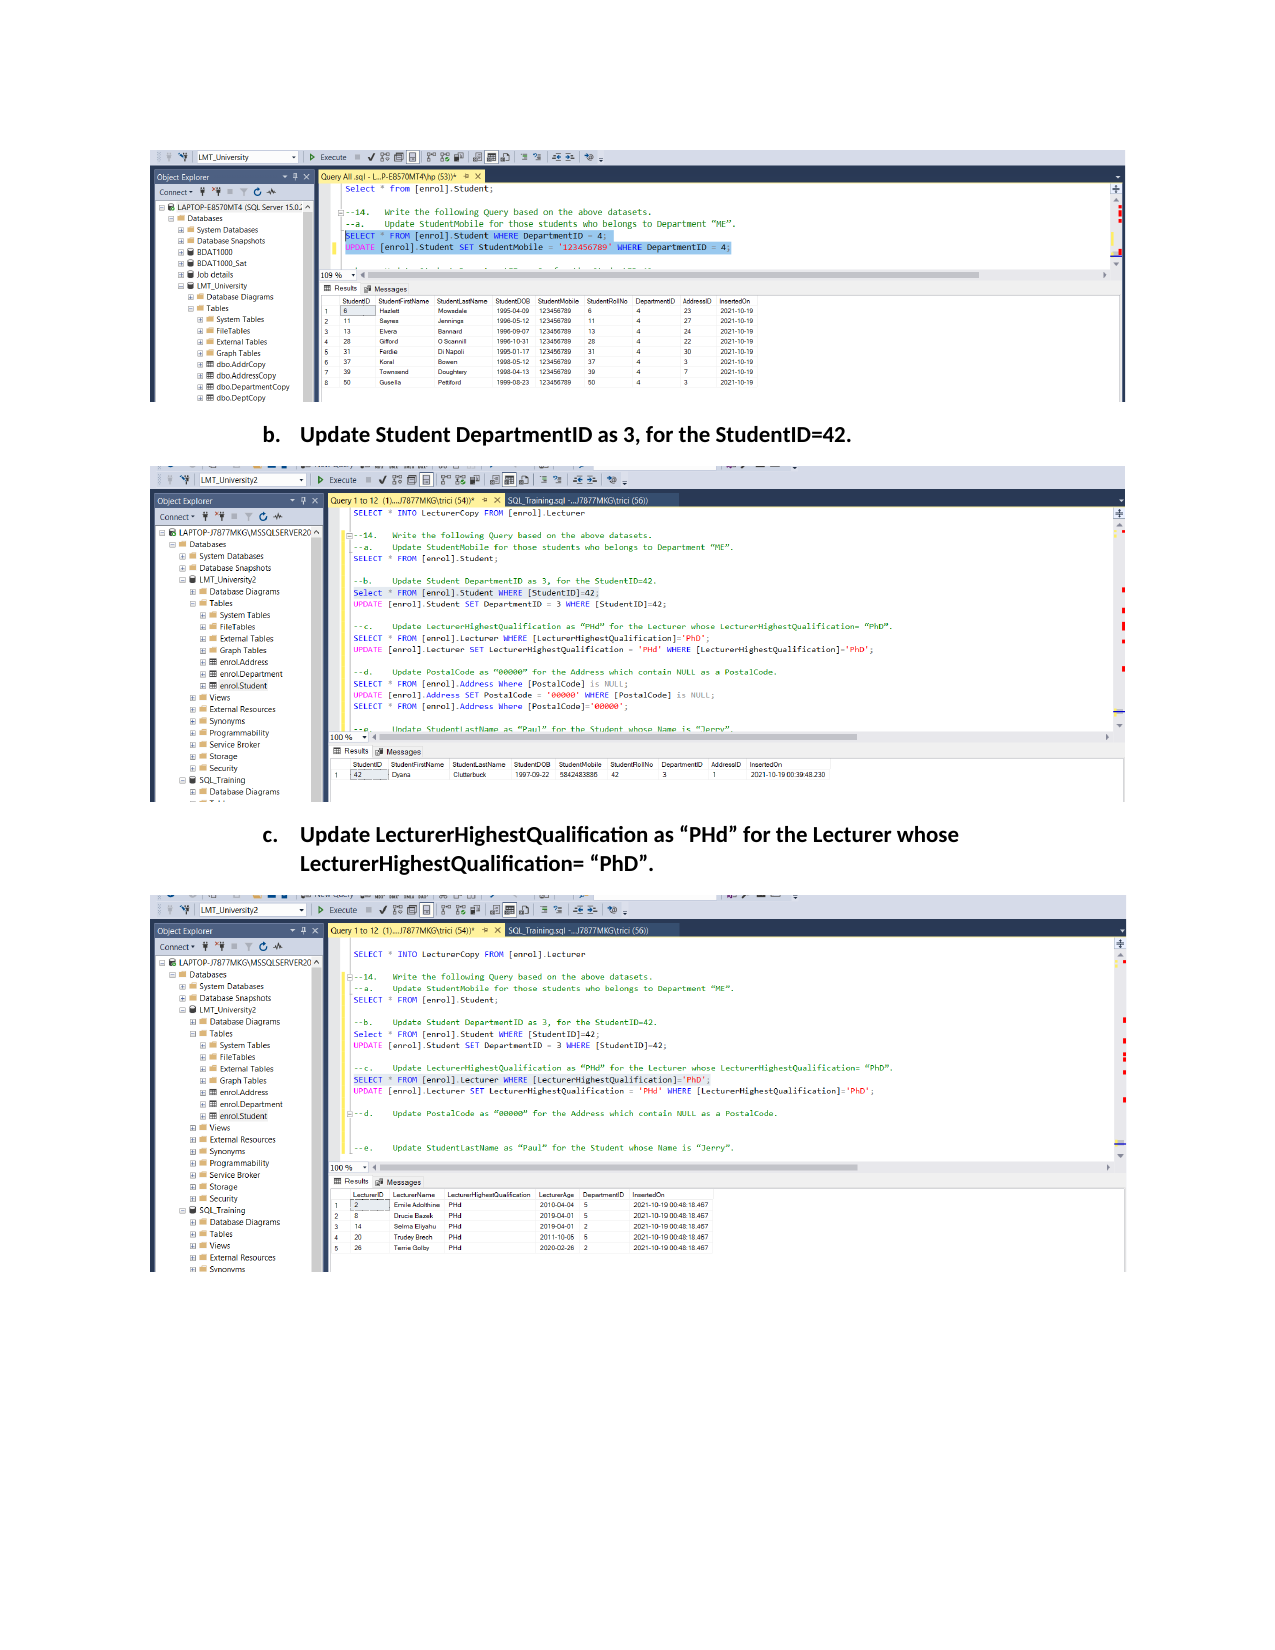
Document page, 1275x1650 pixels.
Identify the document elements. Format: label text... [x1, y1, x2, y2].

picture [150, 150, 1125, 402]
list Update Student DepartmentID as 3, for the StudentID=42. [262, 420, 1125, 448]
picture [150, 466, 1125, 802]
list Update LecturerHighestQualification as “PHd” for the Lecturer whose LecturerHighestQualification= “PhD”. [262, 820, 1125, 877]
picture [150, 895, 1127, 1272]
